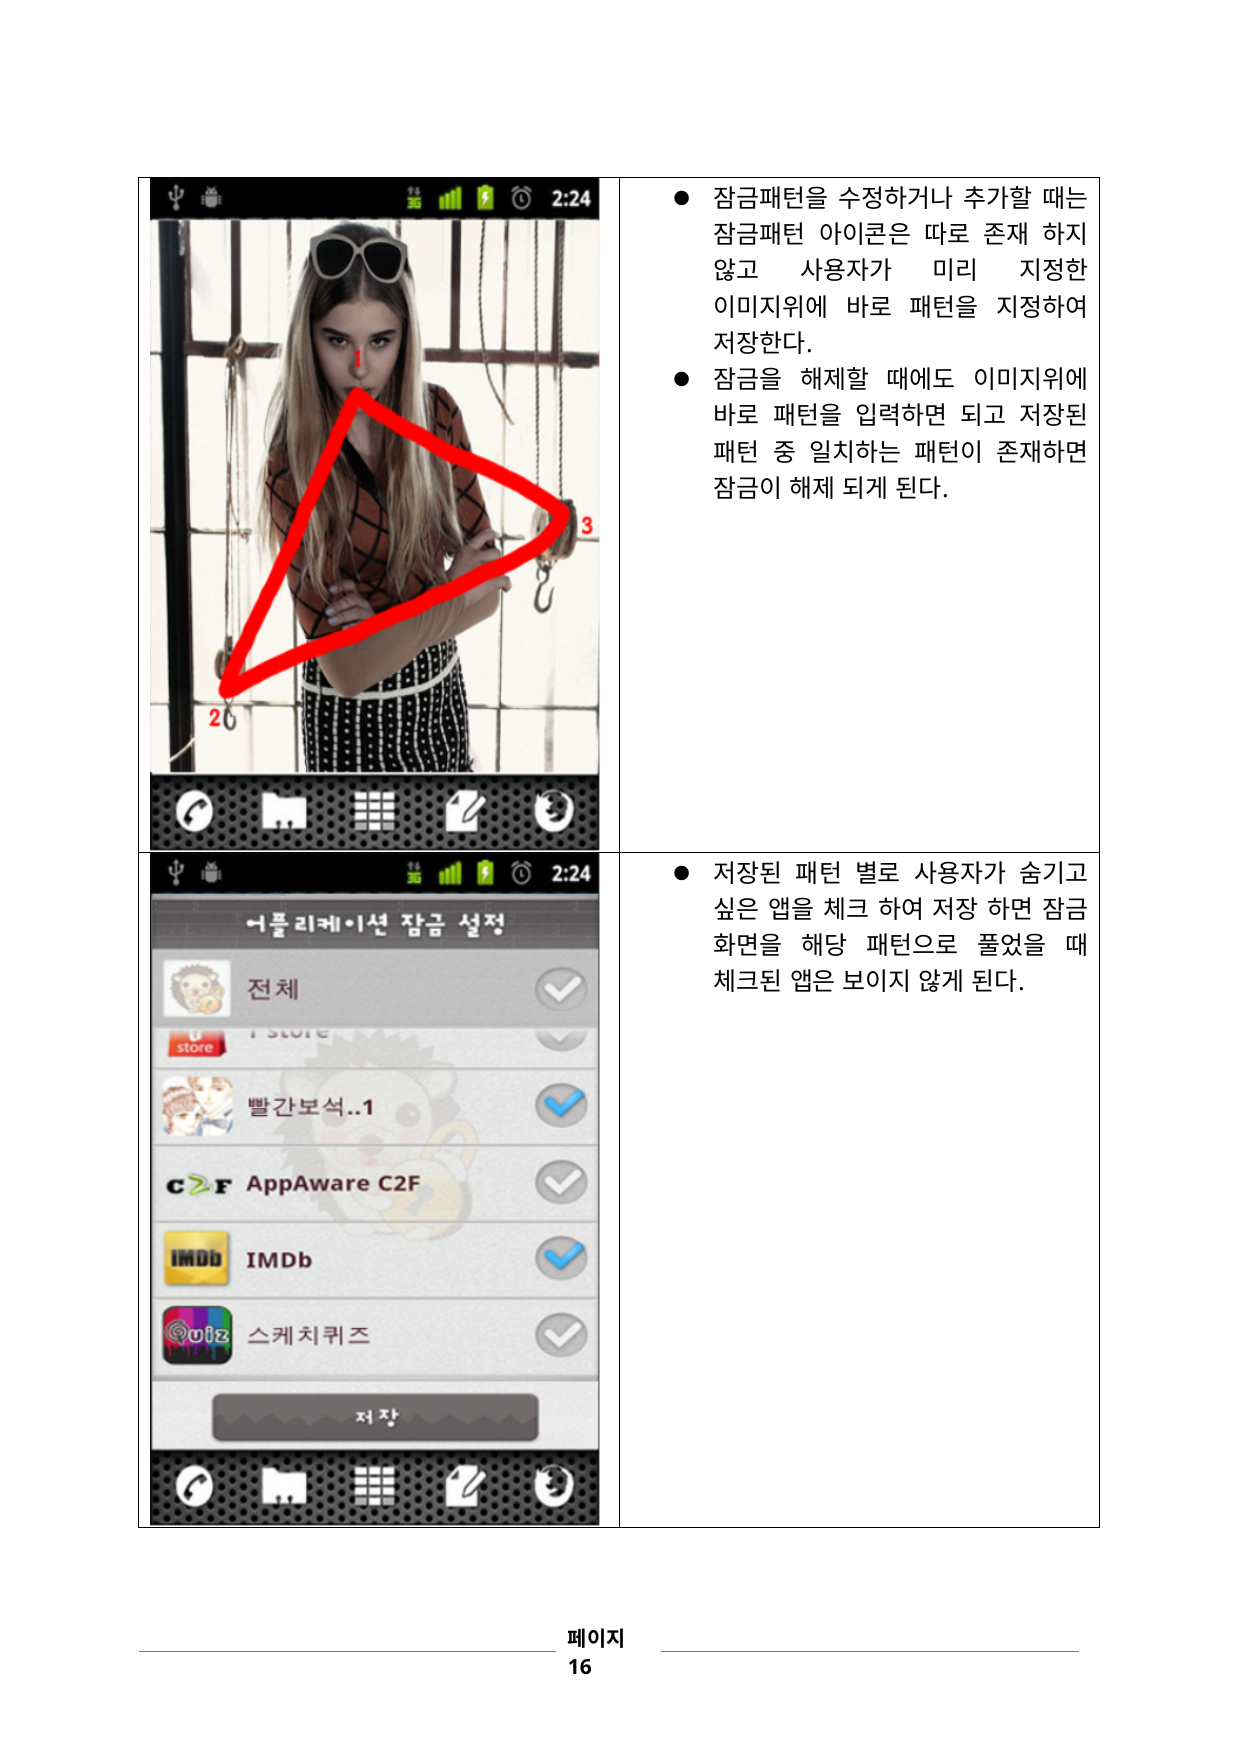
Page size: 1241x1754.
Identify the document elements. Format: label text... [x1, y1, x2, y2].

table_cell [139, 178, 619, 852]
table_cell [139, 853, 619, 1527]
table_cell 잠금패턴을 수정하거나 추가할 때는 잠금패턴 아이콘은 따로 존재 하지 않고 사용자가 미리 지정한 이미지위에 바로 패턴을 지정하여 저장한다. 잠금을 해제할 때에도 이미지위에 바로 패턴을 입력하면 되고 저장된 패턴 중 일치하는 패턴이 존재하면 잠금이 해제 되게 된다. [620, 178, 1099, 852]
table_cell 저장된 패턴 별로 사용자가 숨기고 싶은 앱을 체크 하여 저장 하면 잠금 화면을 해당 패턴으로 풀었을 때 체크된 앱은 보이지 않게 된다. [620, 853, 1099, 1527]
